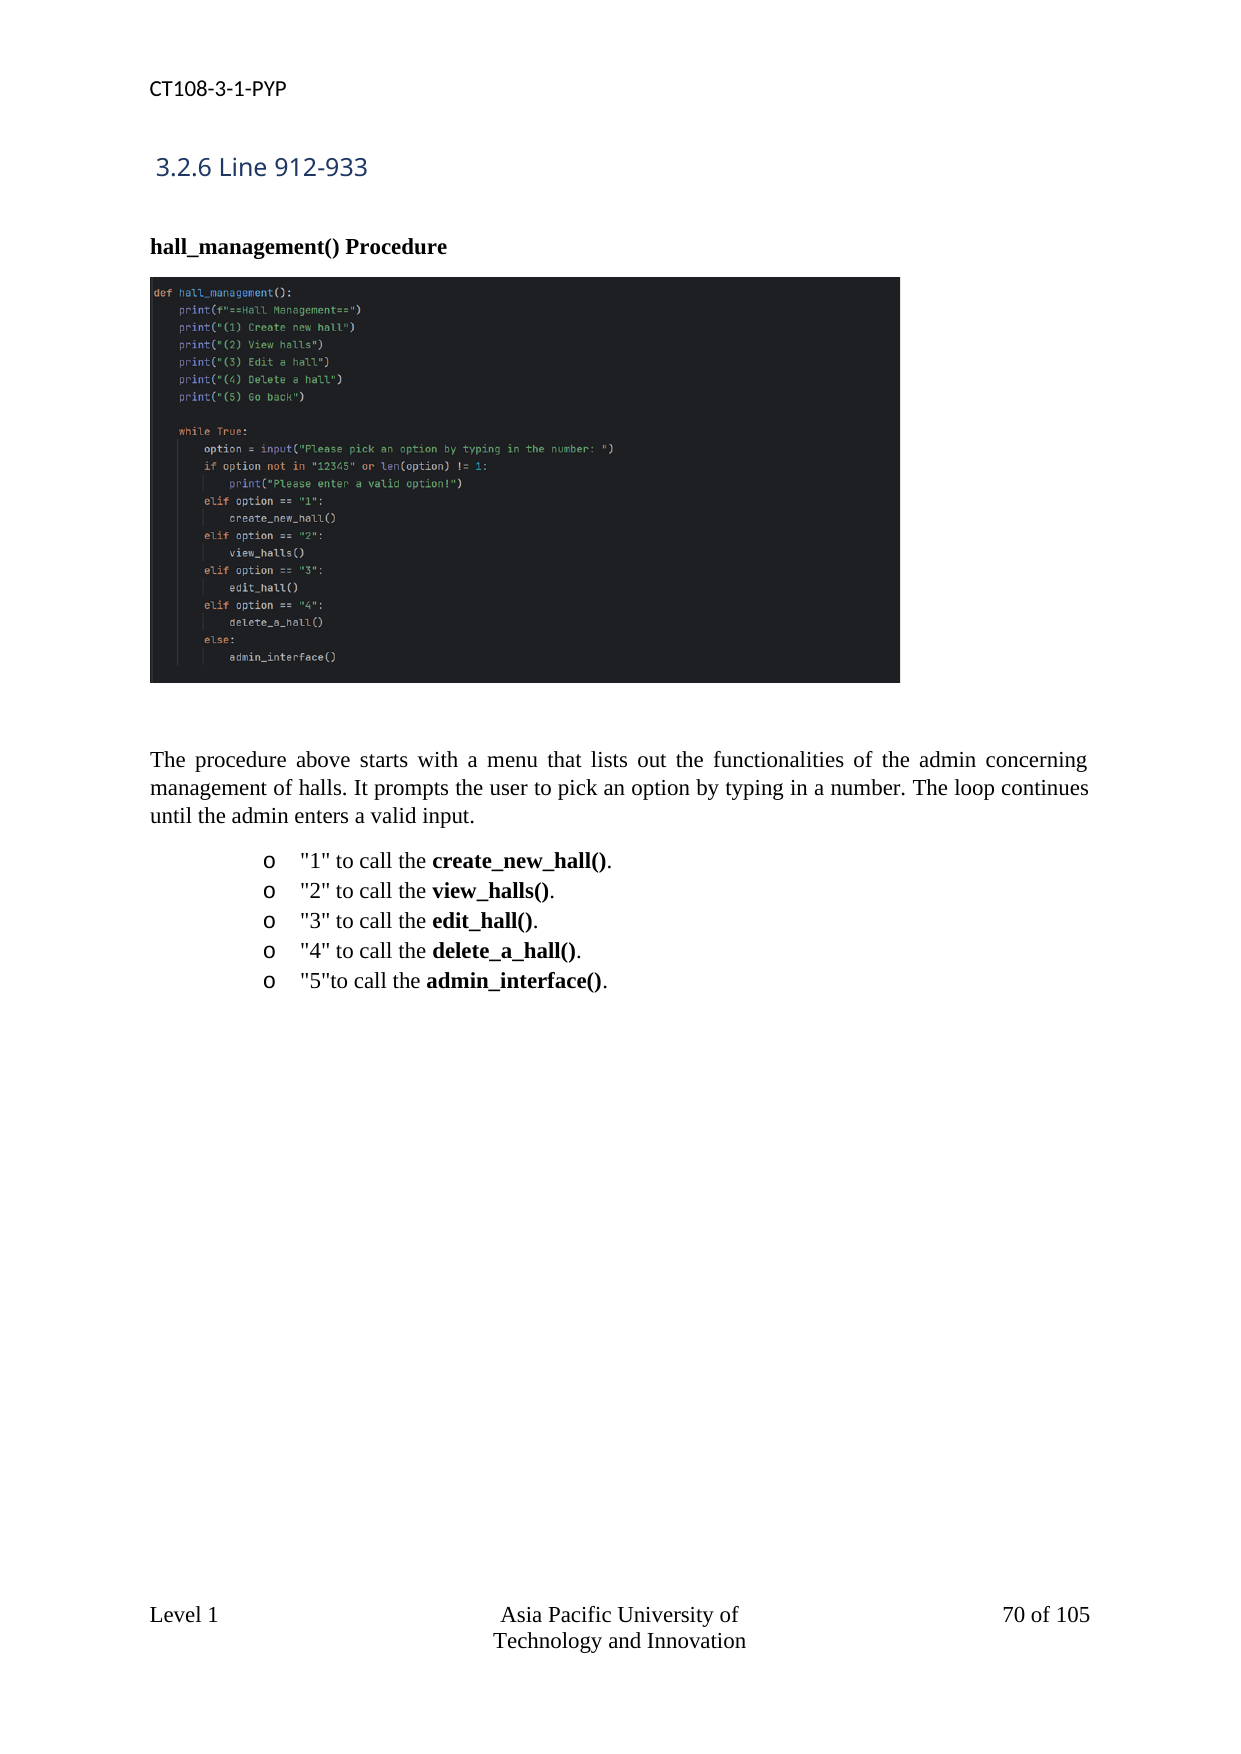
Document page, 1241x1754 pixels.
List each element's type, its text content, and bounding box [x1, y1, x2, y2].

list "1" to call the create_new_hall(). [262, 847, 1090, 875]
text The procedure above starts with a menu that lists out the functionalities of the admin concerning management of halls. It prompts the user to pick an option by typing in a number. The loop continues until the admin enters a valid input. [150, 746, 1090, 828]
list "3" to call the edit_hall(). [262, 907, 1090, 935]
list "4" to call the delete_a_hall(). [262, 937, 1090, 965]
text hall_management() Procedure [150, 233, 1090, 259]
subtitle 3.2.6 Line 912-933 [150, 150, 1090, 184]
list "5"to call the admin_interface(). [262, 967, 1090, 995]
list "2" to call the view_halls(). [262, 877, 1090, 905]
picture [150, 277, 901, 683]
